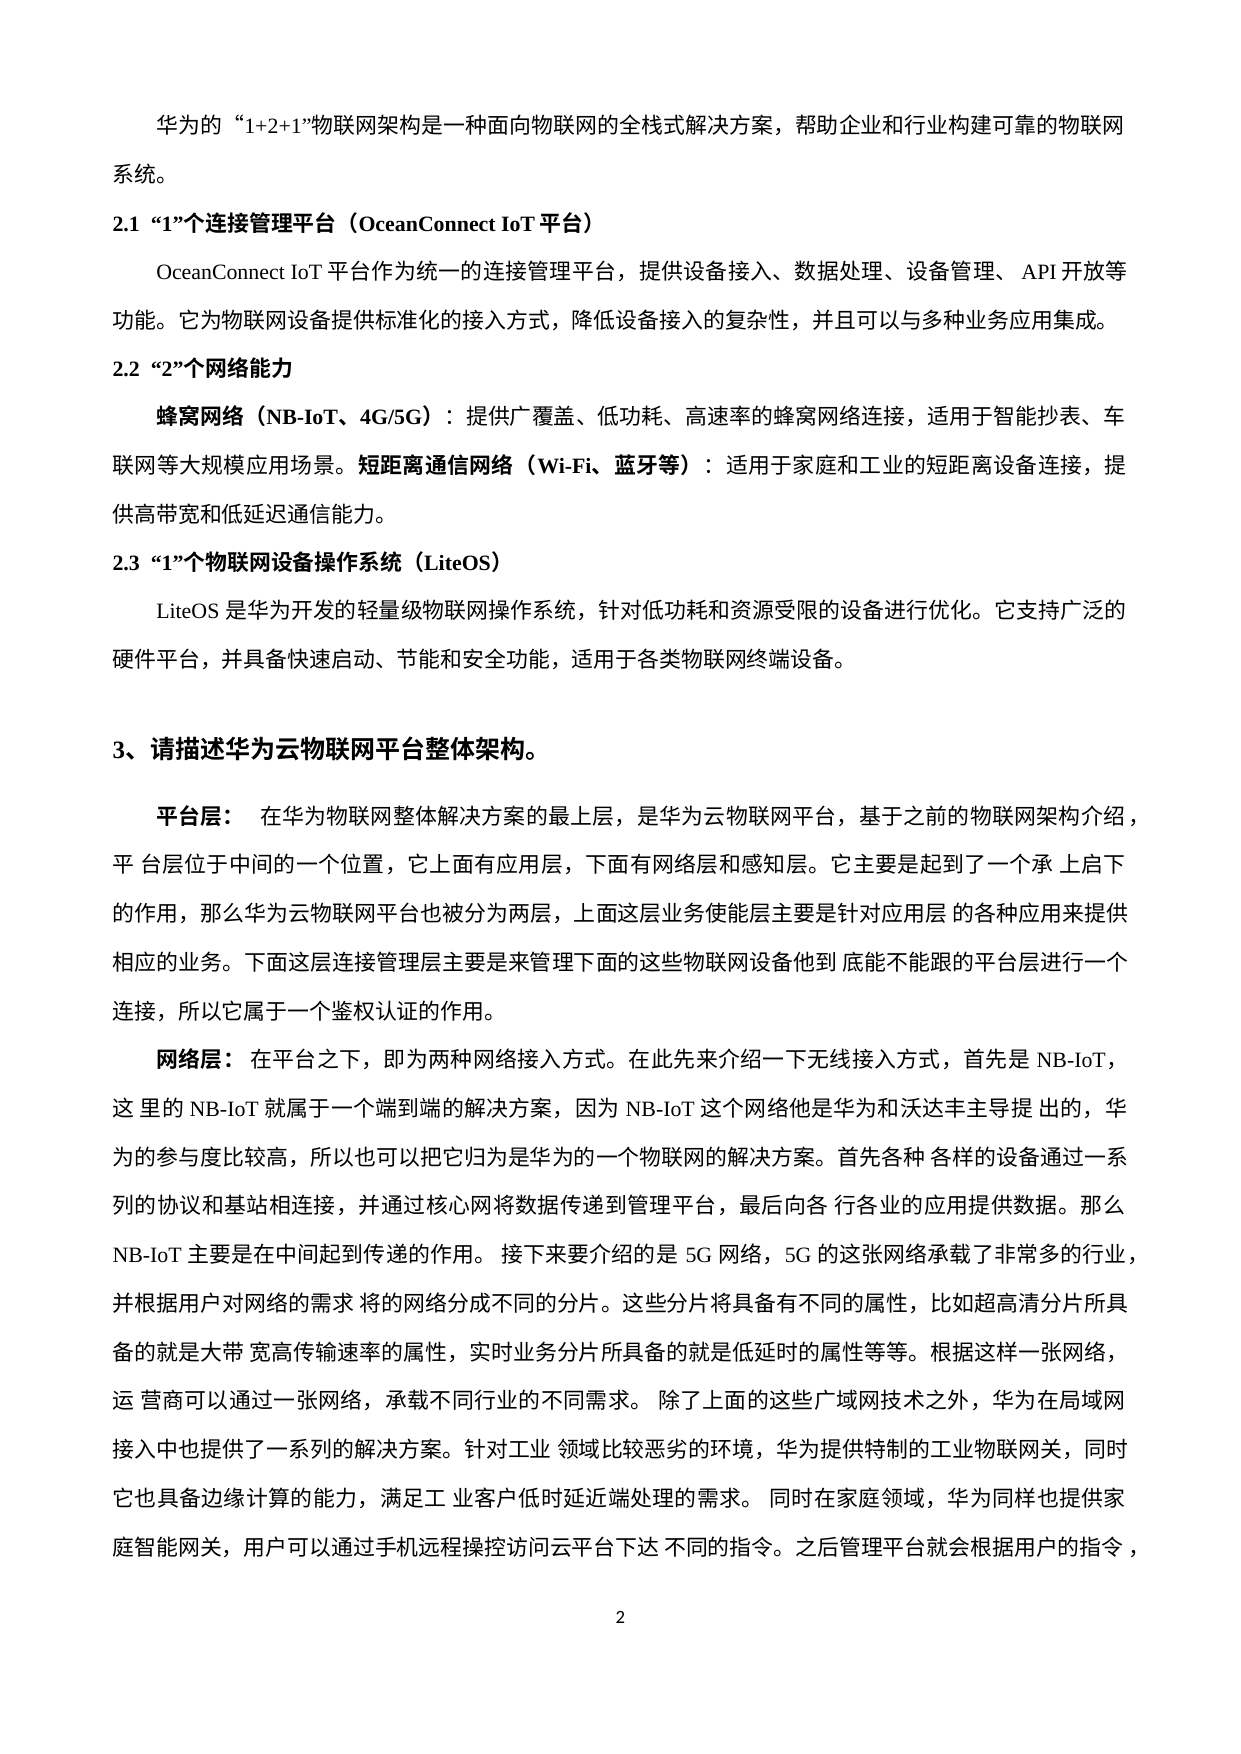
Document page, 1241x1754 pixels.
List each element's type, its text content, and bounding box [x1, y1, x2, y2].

text 平台层： 在华为物联网整体解决方案的最上层，是华为云物联网平台，基于之前的物联网架构介绍，平 台层位于中间的一个位置，它上面有应用层，下面有网络层和感知层。它主要是起到了一个承 上启下的作用，那么华为云物联网平台也被分为两层，上面这层业务使能层主要是针对应用层 的各种应用来提供相应的业务。下面这层连接管理层主要是来管理下面的这些物联网设备他到 底能不能跟的平台层进行一个连接，所以它属于一个鉴权认证的作用。 [112, 798, 1128, 1026]
text 2.2 “2”个网络能力 [112, 351, 1128, 383]
text 2.3 “1”个物联网设备操作系统（LiteOS） [112, 545, 1128, 577]
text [112, 1042, 1128, 1562]
text 华为的“1+2+1”物联网架构是一种面向物联网的全栈式解决方案，帮助企业和行业构建可靠的物联网系统。 [112, 108, 1128, 189]
text 蜂窝网络（NB-IoT、4G/5G）：提供广覆盖、低功耗、高速率的蜂窝网络连接，适用于智能抄表、车联网等大规模应用场景。短距离通信网络（Wi-Fi、蓝牙等）：适用于家庭和工业的短距离设备连接，提供高带宽和低延迟通信能力。 [112, 399, 1128, 529]
text LiteOS 是华为开发的轻量级物联网操作系统，针对低功耗和资源受限的设备进行优化。它支持广泛的硬件平台，并具备快速启动、节能和安全功能，适用于各类物联网终端设备。 [112, 593, 1128, 674]
text 2.1 “1”个连接管理平台（OceanConnect IoT平台） [112, 205, 1128, 238]
text 3、请描述华为云物联网平台整体架构。 [112, 715, 1128, 780]
text OceanConnect IoT平台作为统一的连接管理平台，提供设备接入、数据处理、设备管理、API开放等功能。它为物联网设备提供标准化的接入方式，降低设备接入的复杂性，并且可以与多种业务应用集成。 [112, 253, 1128, 335]
